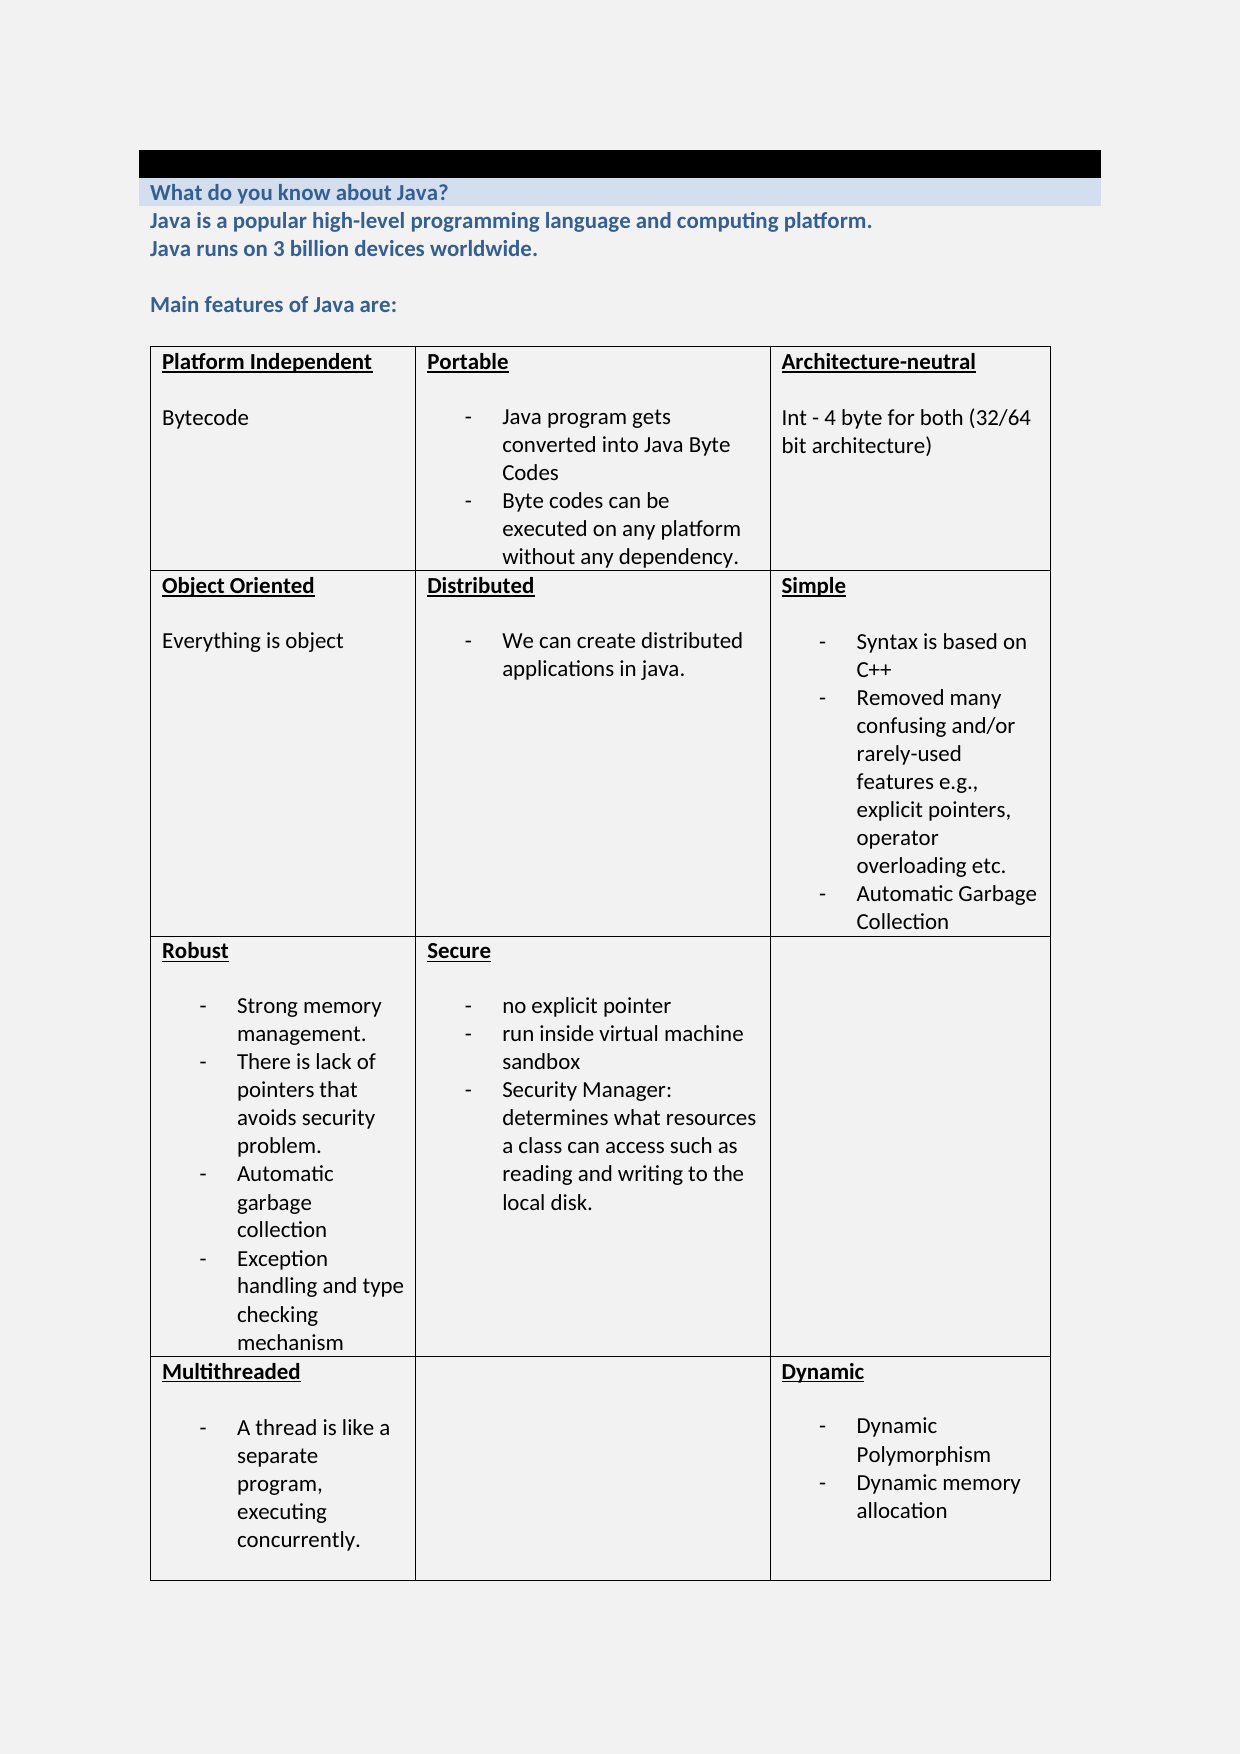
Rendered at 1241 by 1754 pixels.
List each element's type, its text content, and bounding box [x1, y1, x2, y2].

table_cell Java is a popular high-level programming language and computing platform. Java runs on 3 billion devices worldwide. Main features of Java are: [139, 206, 1101, 1581]
table_cell [139, 150, 1101, 178]
table_cell What do you know about Java? [139, 178, 1101, 206]
